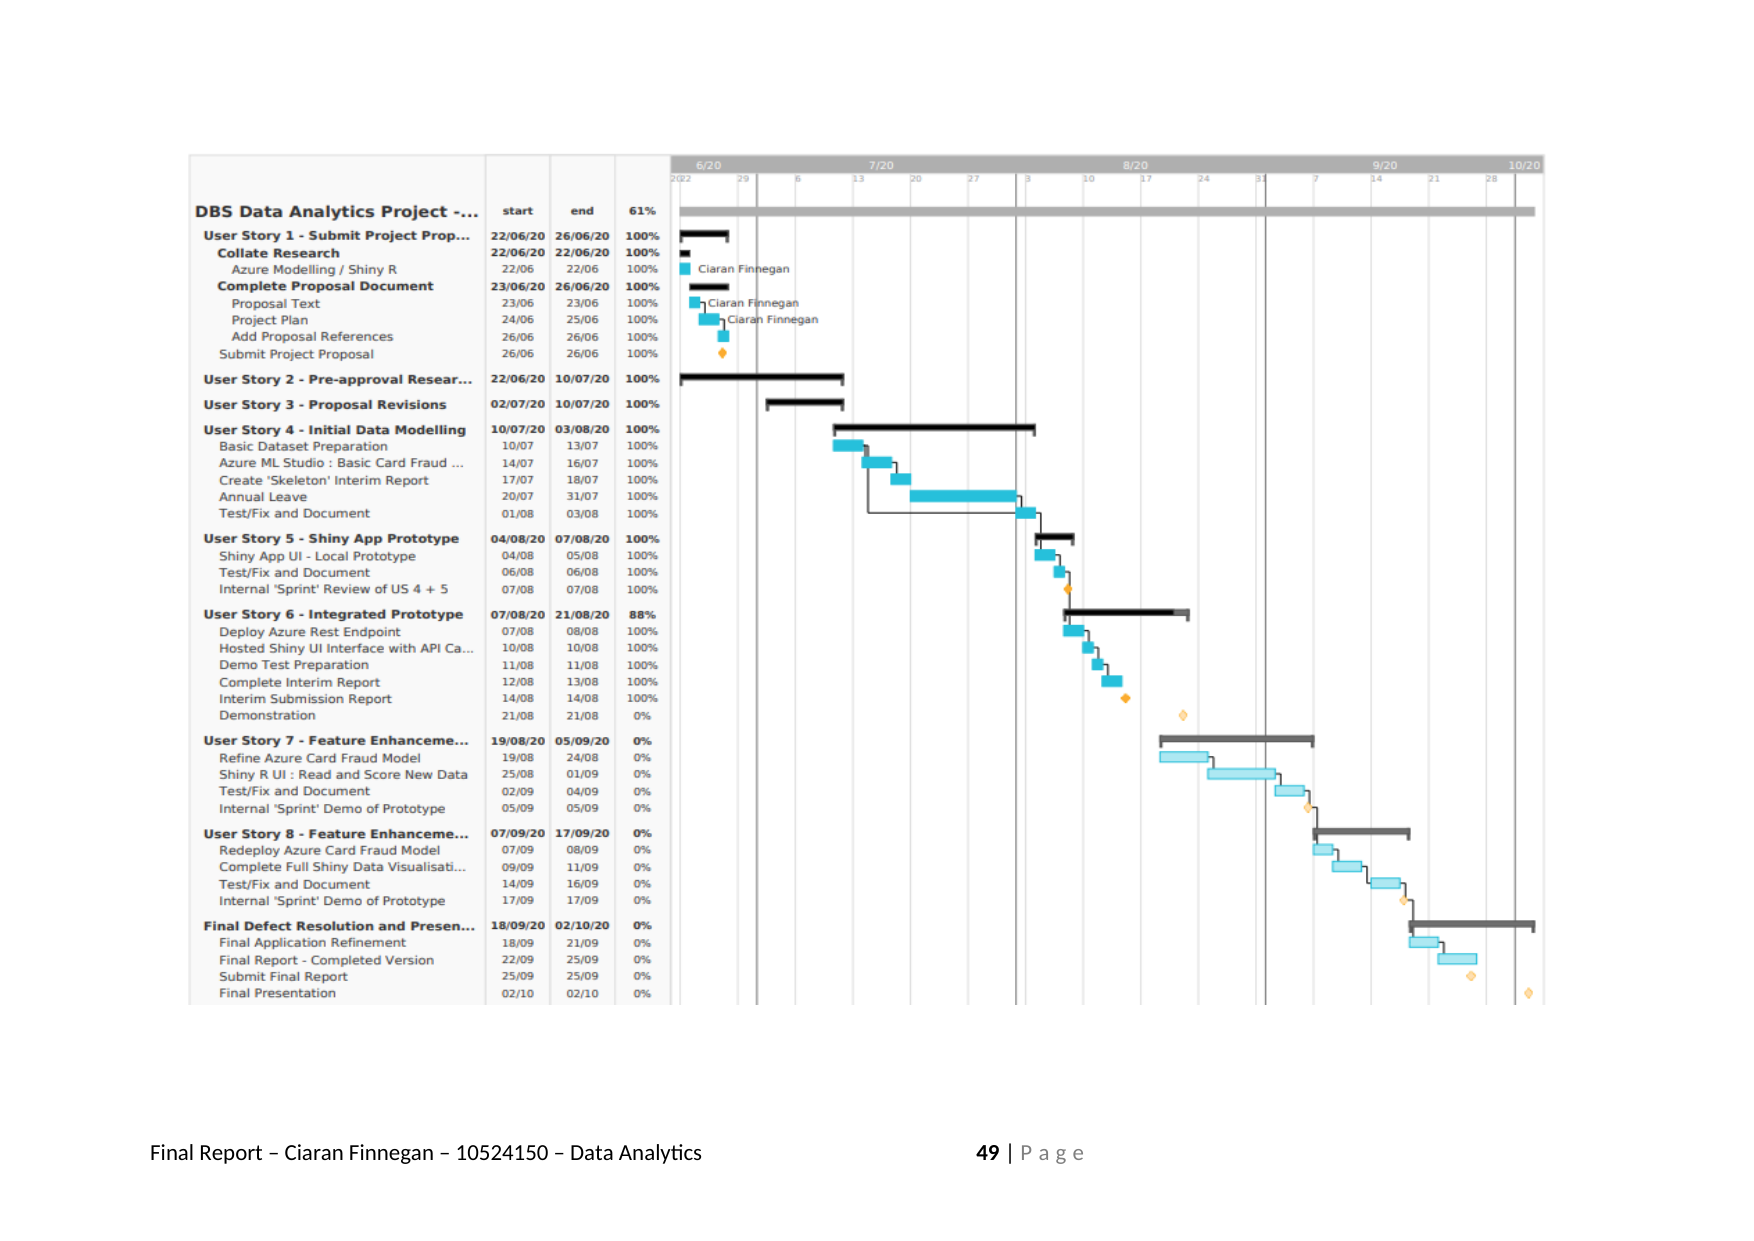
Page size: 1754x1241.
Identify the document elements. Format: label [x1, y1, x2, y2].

picture [187, 150, 1551, 1005]
